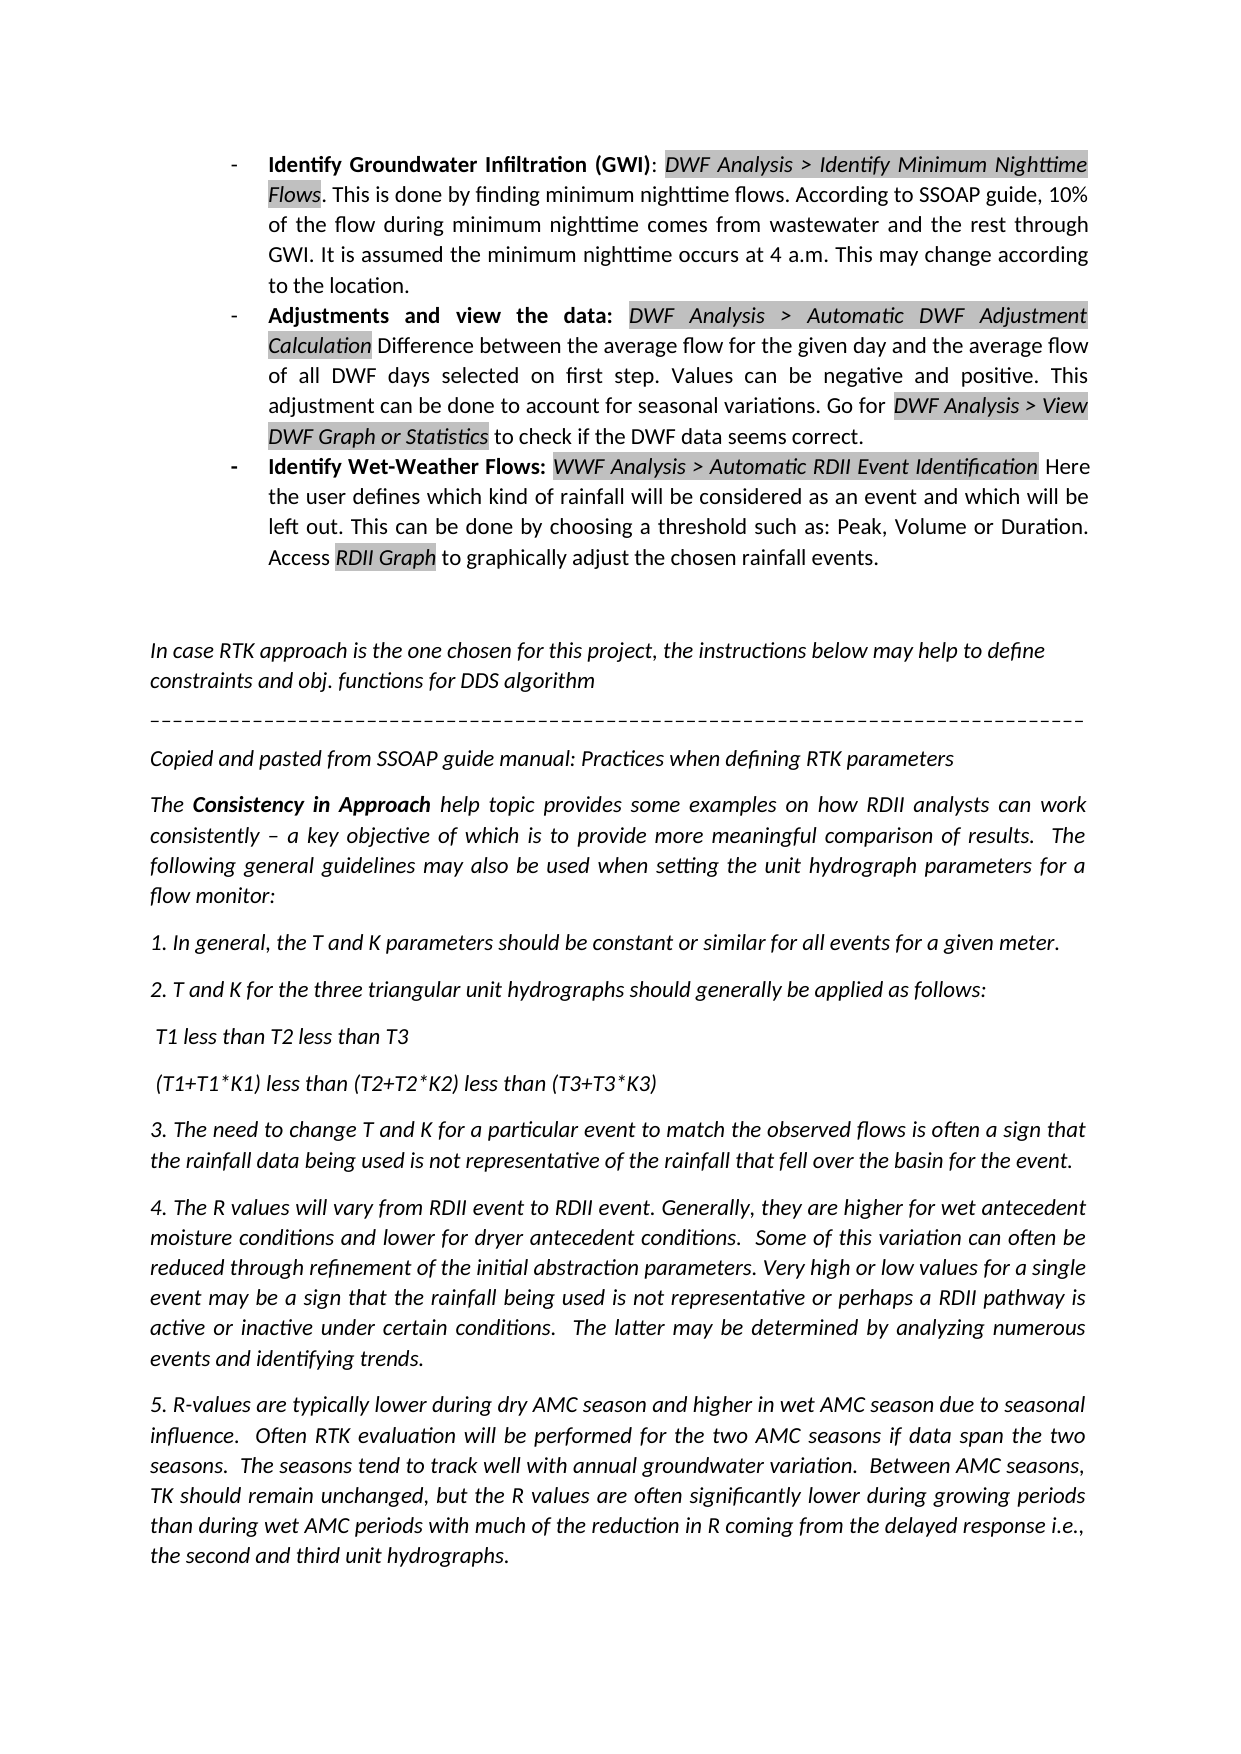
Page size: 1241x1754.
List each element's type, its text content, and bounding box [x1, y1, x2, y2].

text 2. T and K for the three triangular unit hydrographs should generally be applied as follows: [150, 975, 1090, 1003]
text (T1+T1*K1) less than (T2+T2*K2) less than (T3+T3*K3) [150, 1069, 1090, 1097]
list Identify Wet-Weather Flows: WWF Analysis > Automatic RDII Event Identification Here the user defines which kind of rainfall will be considered as an event and which will be left out. This can be done by choosing a threshold such as: Peak, Volume or Duration. Access RDII Graph to graphically adjust the chosen rainfall events. [231, 452, 1090, 571]
list Identify Groundwater Infiltration (GWI): DWF Analysis > Identify Minimum Nighttime Flows. This is done by finding minimum nighttime flows. According to SSOAP guide, 10% of the flow during minimum nighttime comes from wastewater and the rest through GWI. It is assumed the minimum nighttime occurs at 4 a.m. This may change according to the location. [231, 150, 1090, 299]
text T1 less than T2 less than T3 [150, 1022, 1090, 1050]
list Adjustments and view the data: DWF Analysis > Automatic DWF Adjustment Calculation Difference between the average flow for the given day and the average flow of all DWF days selected on first step. Values can be negative and positive. This adjustment can be done to account for seasonal variations. Go for DWF Analysis > View DWF Graph or Statistics to check if the DWF data seems correct. [231, 301, 1090, 450]
text 3. The need to change T and K for a particular event to match the observed flows is often a sign that the rainfall data being used is not representative of the rainfall that fell over the basin for the event. [150, 1116, 1090, 1174]
text 1. In general, the T and K parameters should be constant or similar for all events for a given meter. [150, 928, 1090, 956]
text In case RTK approach is the one chosen for this project, the instructions below may help to define constraints and obj. functions for DDS algorithm __________________________________________________________________________________ [150, 636, 1090, 725]
text 4. The R values will vary from RDII event to RDII event. Generally, they are higher for wet antecedent moisture conditions and lower for dryer antecedent conditions. Some of this variation can often be reduced through refinement of the initial abstraction parameters. Very high or low values for a single event may be a sign that the rainfall being used is not representative or perhaps a RDII pathway is active or inactive under certain conditions. The latter may be determined by analyzing numerous events and identifying trends. [150, 1193, 1090, 1372]
text The Consistency in Approach help topic provides some examples on how RDII analysts can work consistently – a key objective of which is to provide more meaningful comparison of results. The following general guidelines may also be used when setting the unit hydrograph parameters for a flow monitor: [150, 791, 1090, 909]
text Copied and pasted from SSOAP guide manual: Practices when defining RTK parameters [150, 744, 1090, 772]
text 5. R-values are typically lower during dry AMC season and higher in wet AMC season due to seasonal influence. Often RTK evaluation will be performed for the two AMC seasons if data span the two seasons. The seasons tend to track well with annual groundwater variation. Between AMC seasons, TK should remain unchanged, but the R values are often significantly lower during growing periods than during wet AMC periods with much of the reduction in R coming from the delayed response i.e., the second and third unit hydrographs. [150, 1391, 1090, 1570]
